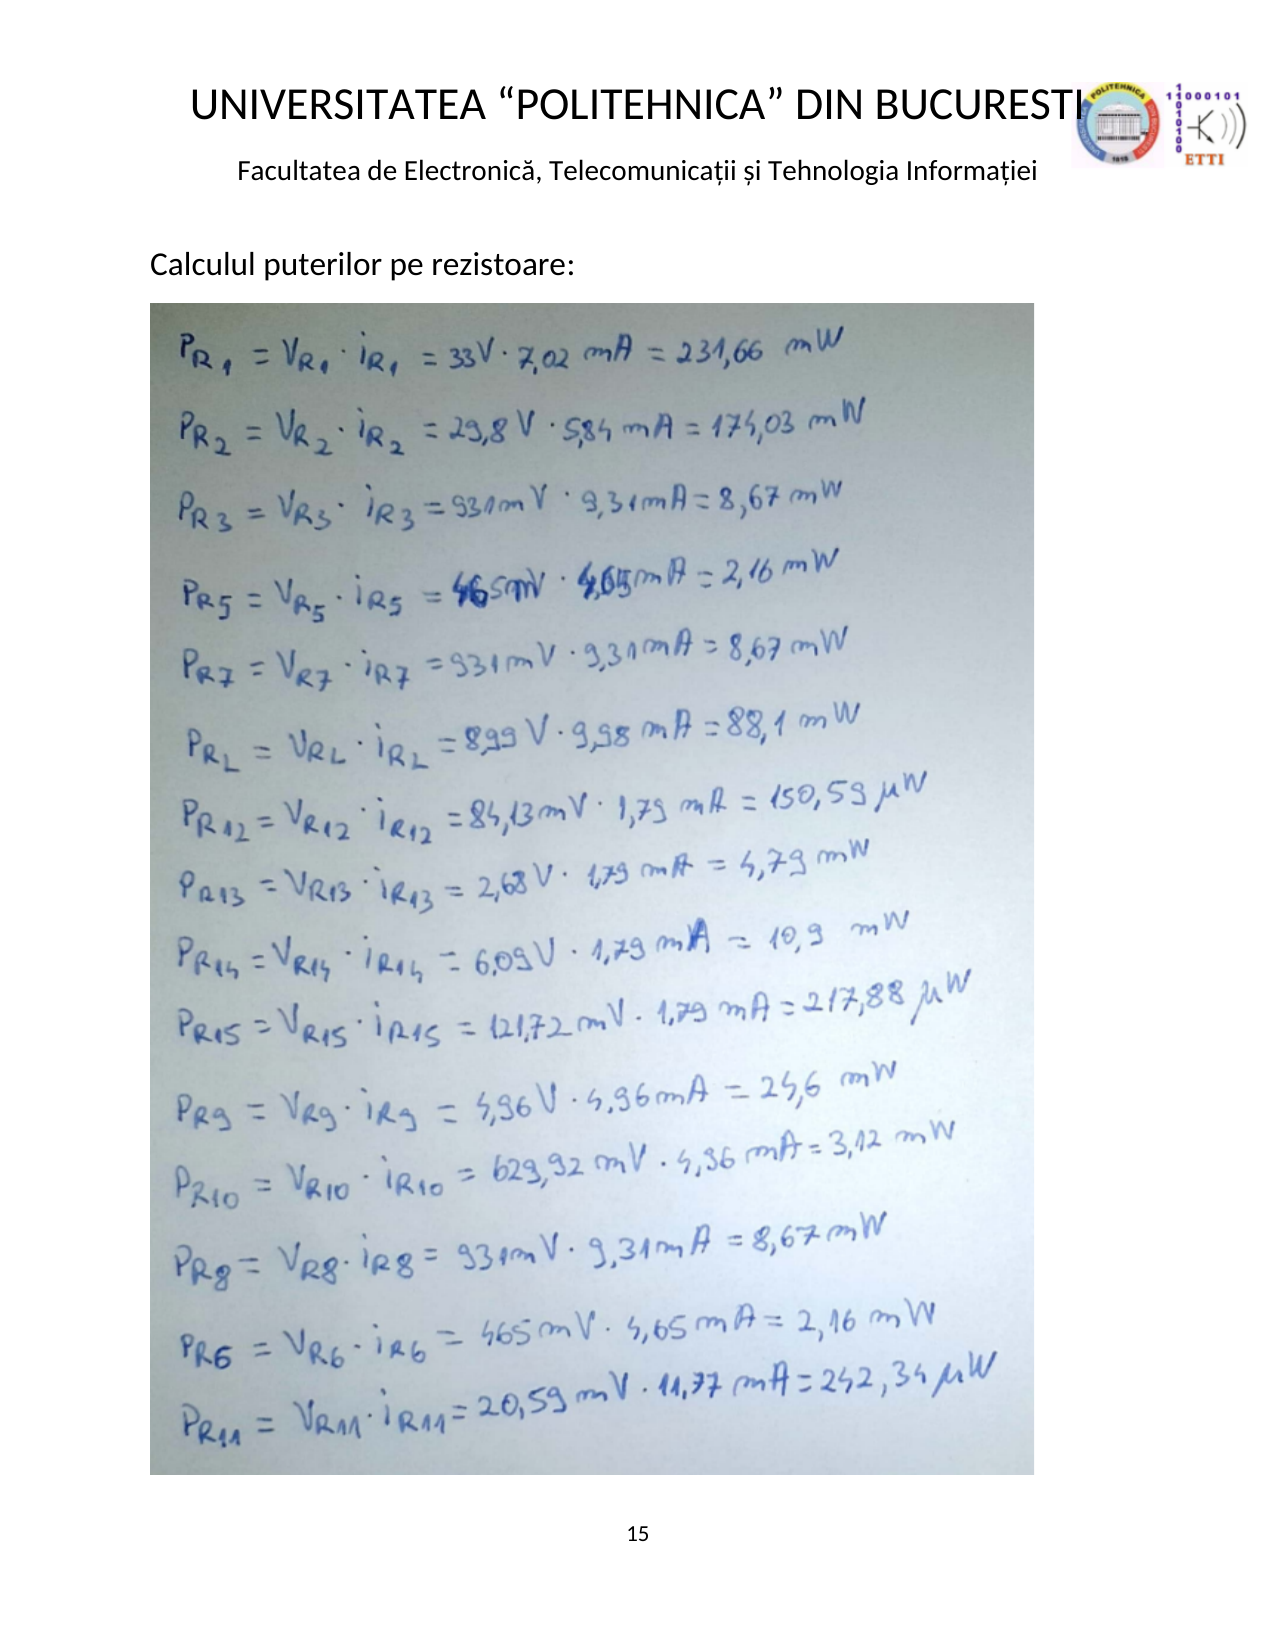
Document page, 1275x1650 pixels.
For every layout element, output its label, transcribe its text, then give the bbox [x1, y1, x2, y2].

text Calculul puterilor pe rezistoare: [150, 243, 1125, 283]
picture [1071, 82, 1265, 176]
picture [150, 303, 1035, 1475]
